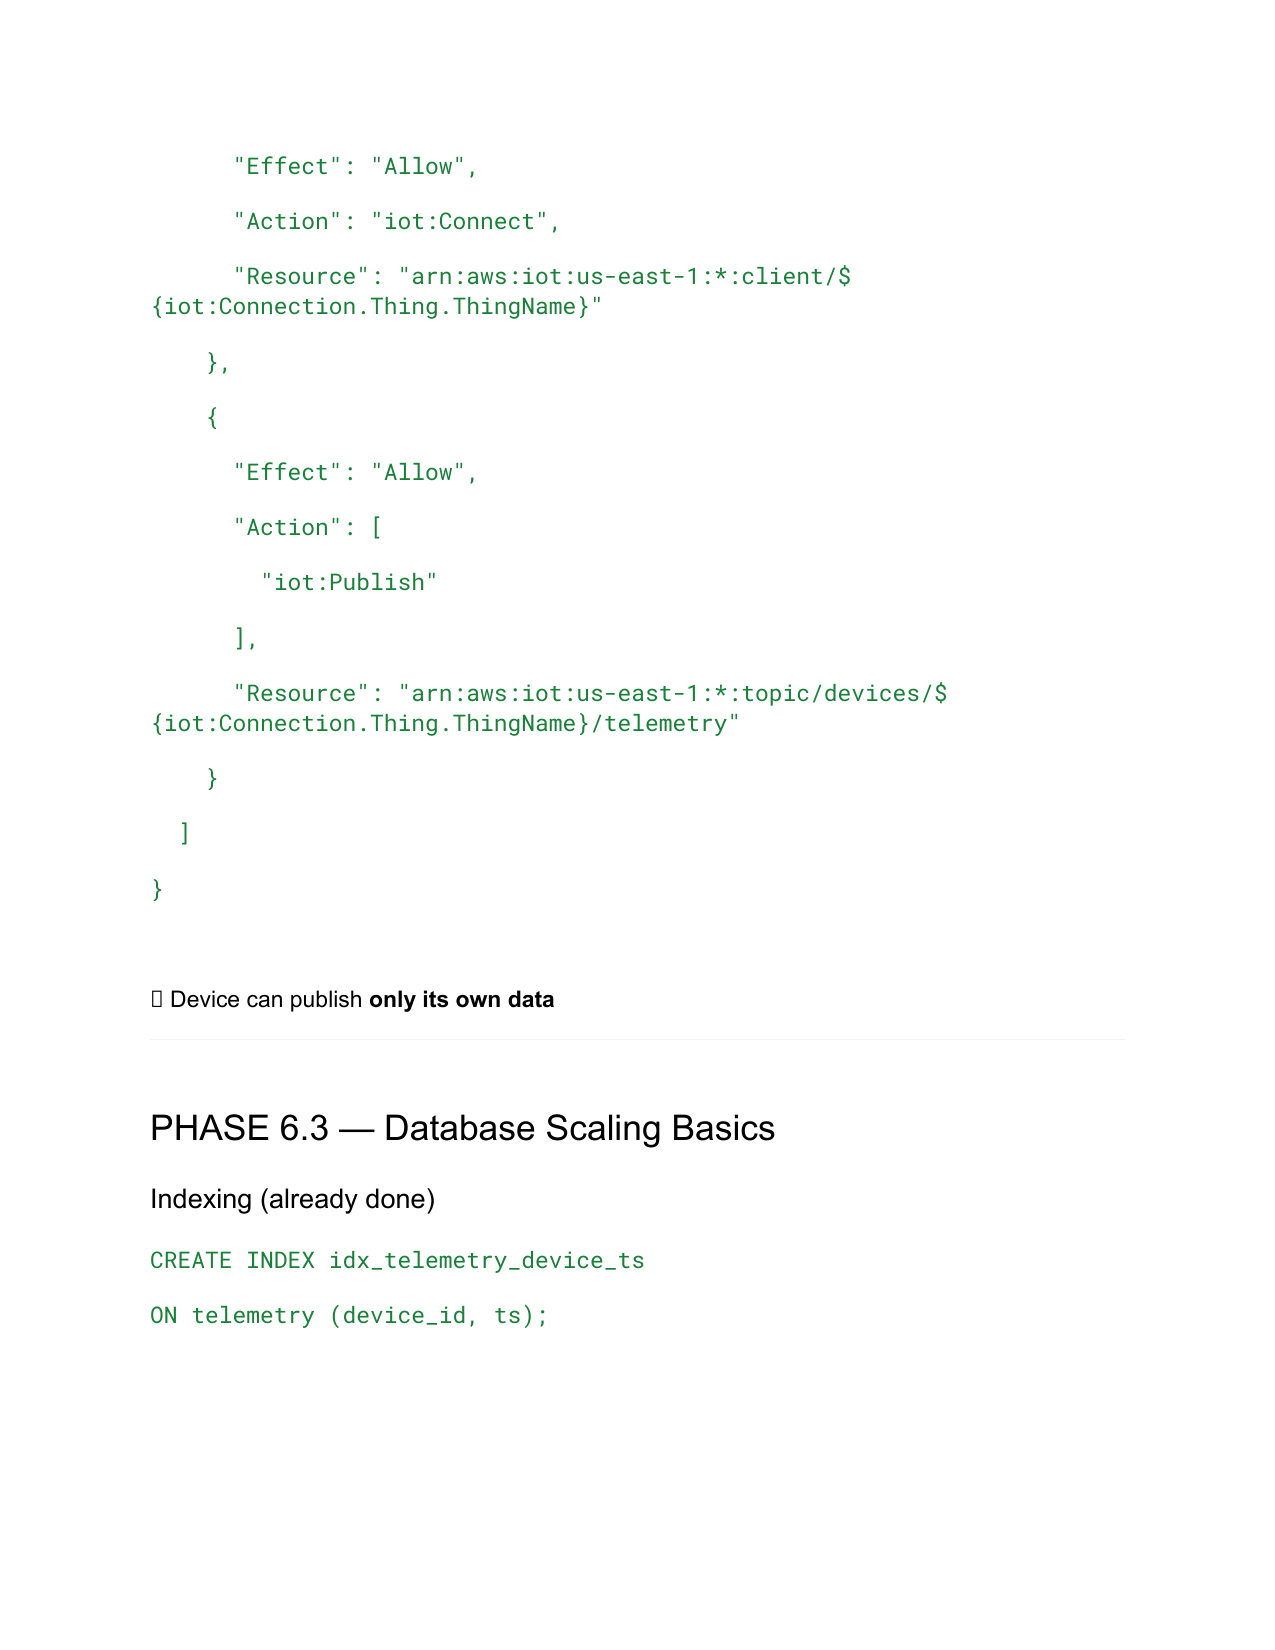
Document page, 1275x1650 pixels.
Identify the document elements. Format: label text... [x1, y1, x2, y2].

text } [150, 873, 1125, 903]
text "Resource": "arn:aws:iot:us-east-1:*:topic/devices/${iot:Connection.Thing.ThingName}/telemetry" [150, 677, 1125, 737]
text "Effect": "Allow", [150, 150, 1125, 180]
text "Effect": "Allow", [150, 456, 1125, 486]
text ON telemetry (device_id, ts); [150, 1299, 1125, 1329]
text ], [150, 622, 1125, 652]
text { [150, 401, 1125, 431]
subtitle PHASE 6.3 — Database Scaling Basics [150, 1107, 1125, 1148]
text "Action": [ [150, 511, 1125, 542]
text }, [150, 346, 1125, 376]
text "Action": "iot:Connect", [150, 205, 1125, 235]
text CREATE INDEX idx_telemetry_device_ts [150, 1244, 1125, 1274]
text ✅ Device can publish only its own data [150, 983, 1125, 1014]
subtitle Indexing (already done) [150, 1183, 1125, 1214]
text "Resource": "arn:aws:iot:us-east-1:*:client/${iot:Connection.Thing.ThingName}" [150, 260, 1125, 321]
text "iot:Publish" [150, 567, 1125, 597]
text ] [150, 818, 1125, 848]
text } [150, 762, 1125, 793]
